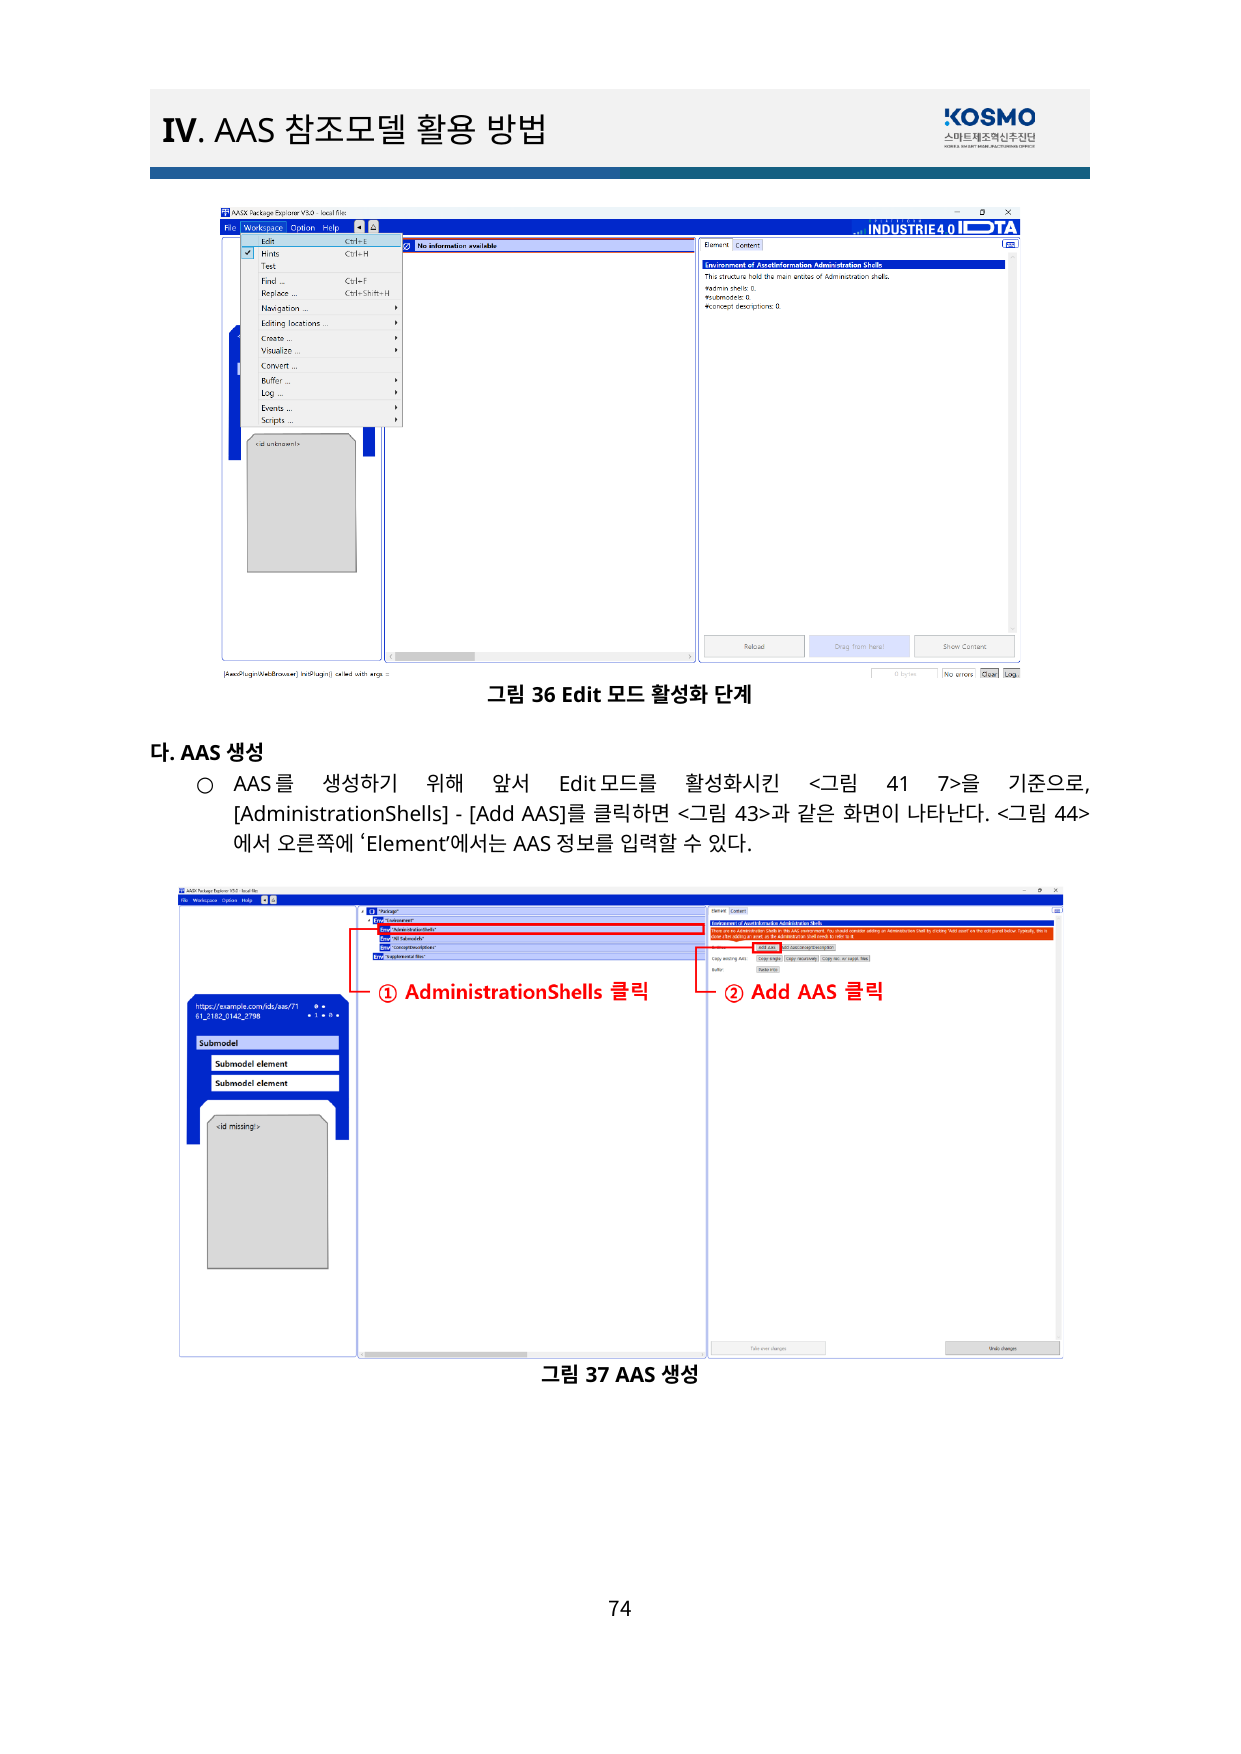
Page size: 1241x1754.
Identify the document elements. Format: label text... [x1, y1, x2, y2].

list AAS를 생성하기 위해 앞서 Edit모드를 활성화시킨 <그림 41 7>을 기준으로, [AdministrationShells] - [Add AAS]를 클릭하면 <그림 43>과 같은 화면이 나타난다. <그림 44>에서 오른쪽에 ‘Element’에서는 AAS 정보를 입력할 수 있다. [196, 767, 1090, 858]
picture [944, 108, 1035, 148]
picture [177, 886, 1064, 1359]
picture [220, 207, 1020, 678]
text 다. AAS 생성 [150, 737, 1090, 767]
